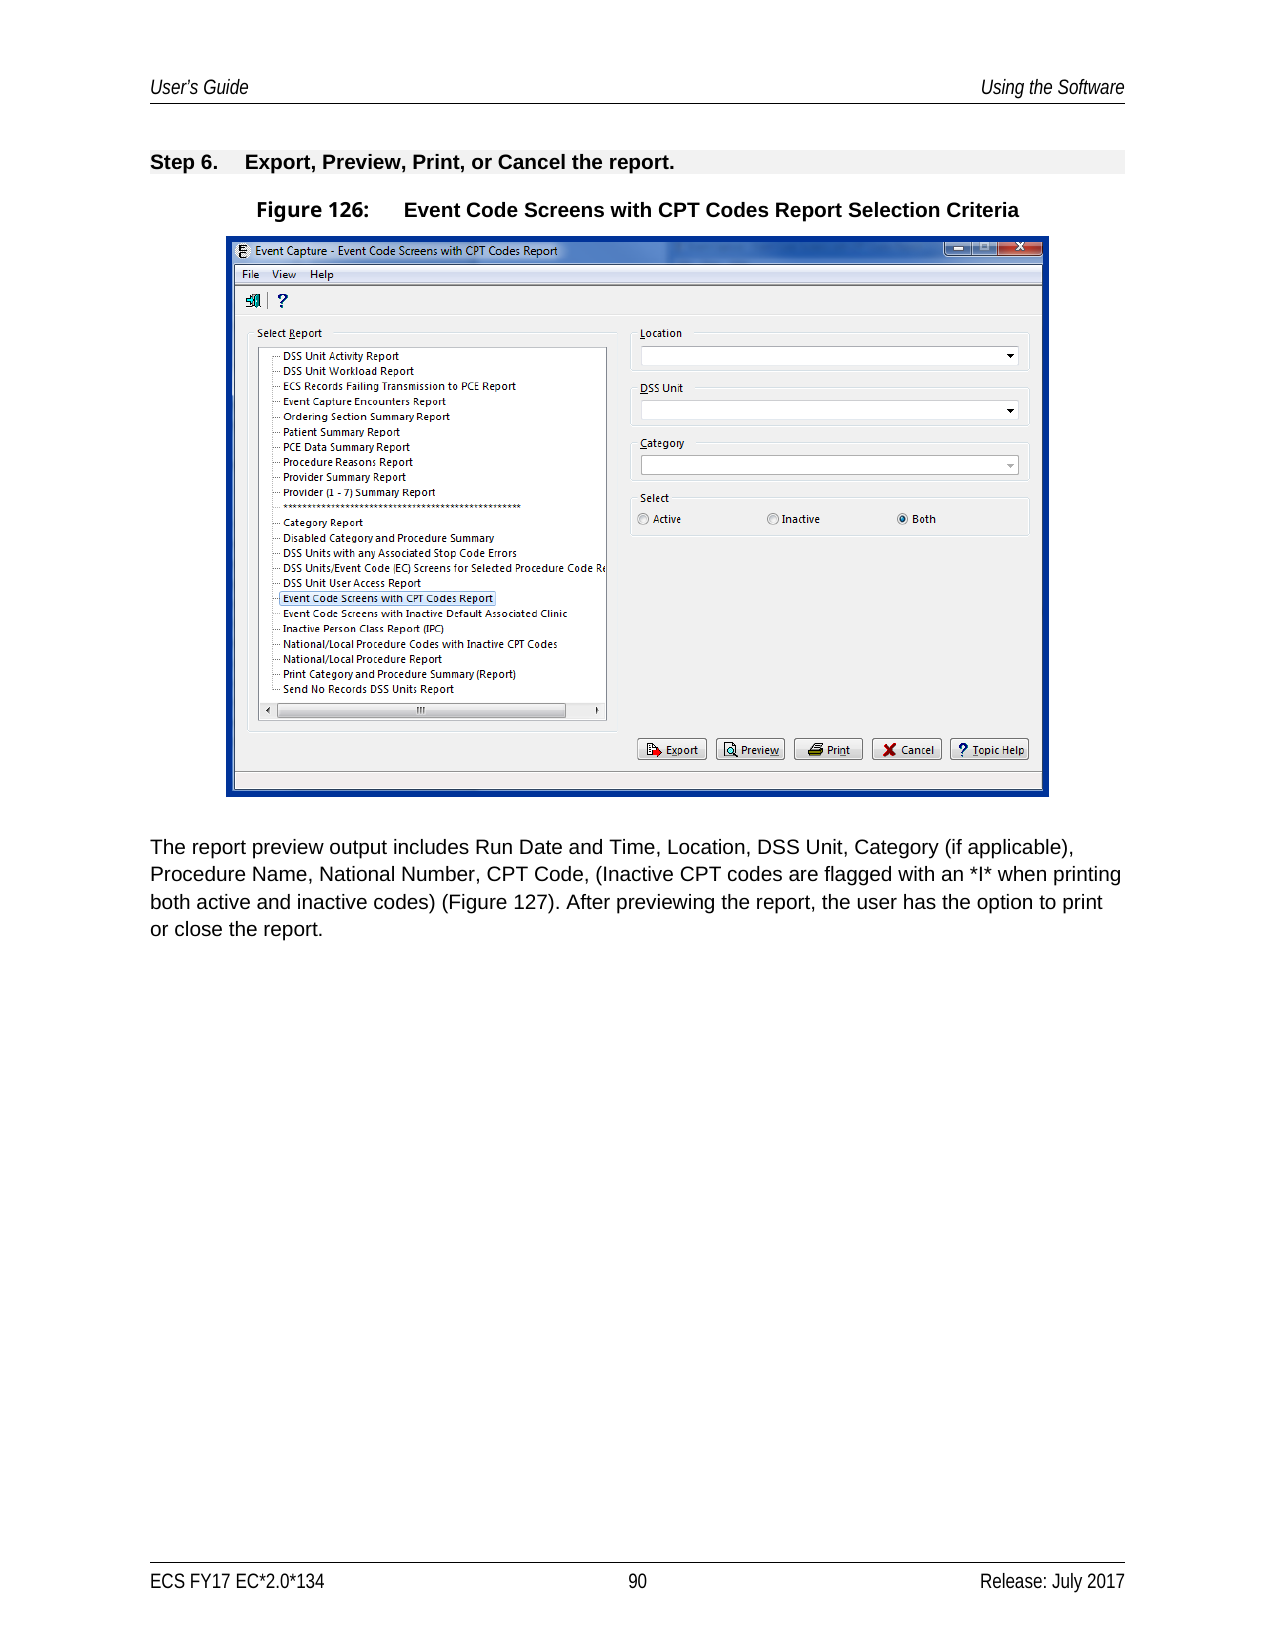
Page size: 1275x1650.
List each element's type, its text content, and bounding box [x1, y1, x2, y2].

text The report preview output includes Run Date and Time, Location, DSS Unit, Category (if applicable), Procedure Name, National Number, CPT Code, (Inactive CPT codes are flagged with an *I* when printing both active and inactive codes) (Figure 127). After previewing the report, the user has the option to print or close the report. [150, 835, 1125, 941]
picture [232, 242, 1043, 791]
text Event Code Screens with CPT Codes Report Selection Criteria [150, 195, 1125, 223]
text Export, Preview, Print, or Cancel the report. [150, 150, 1125, 174]
